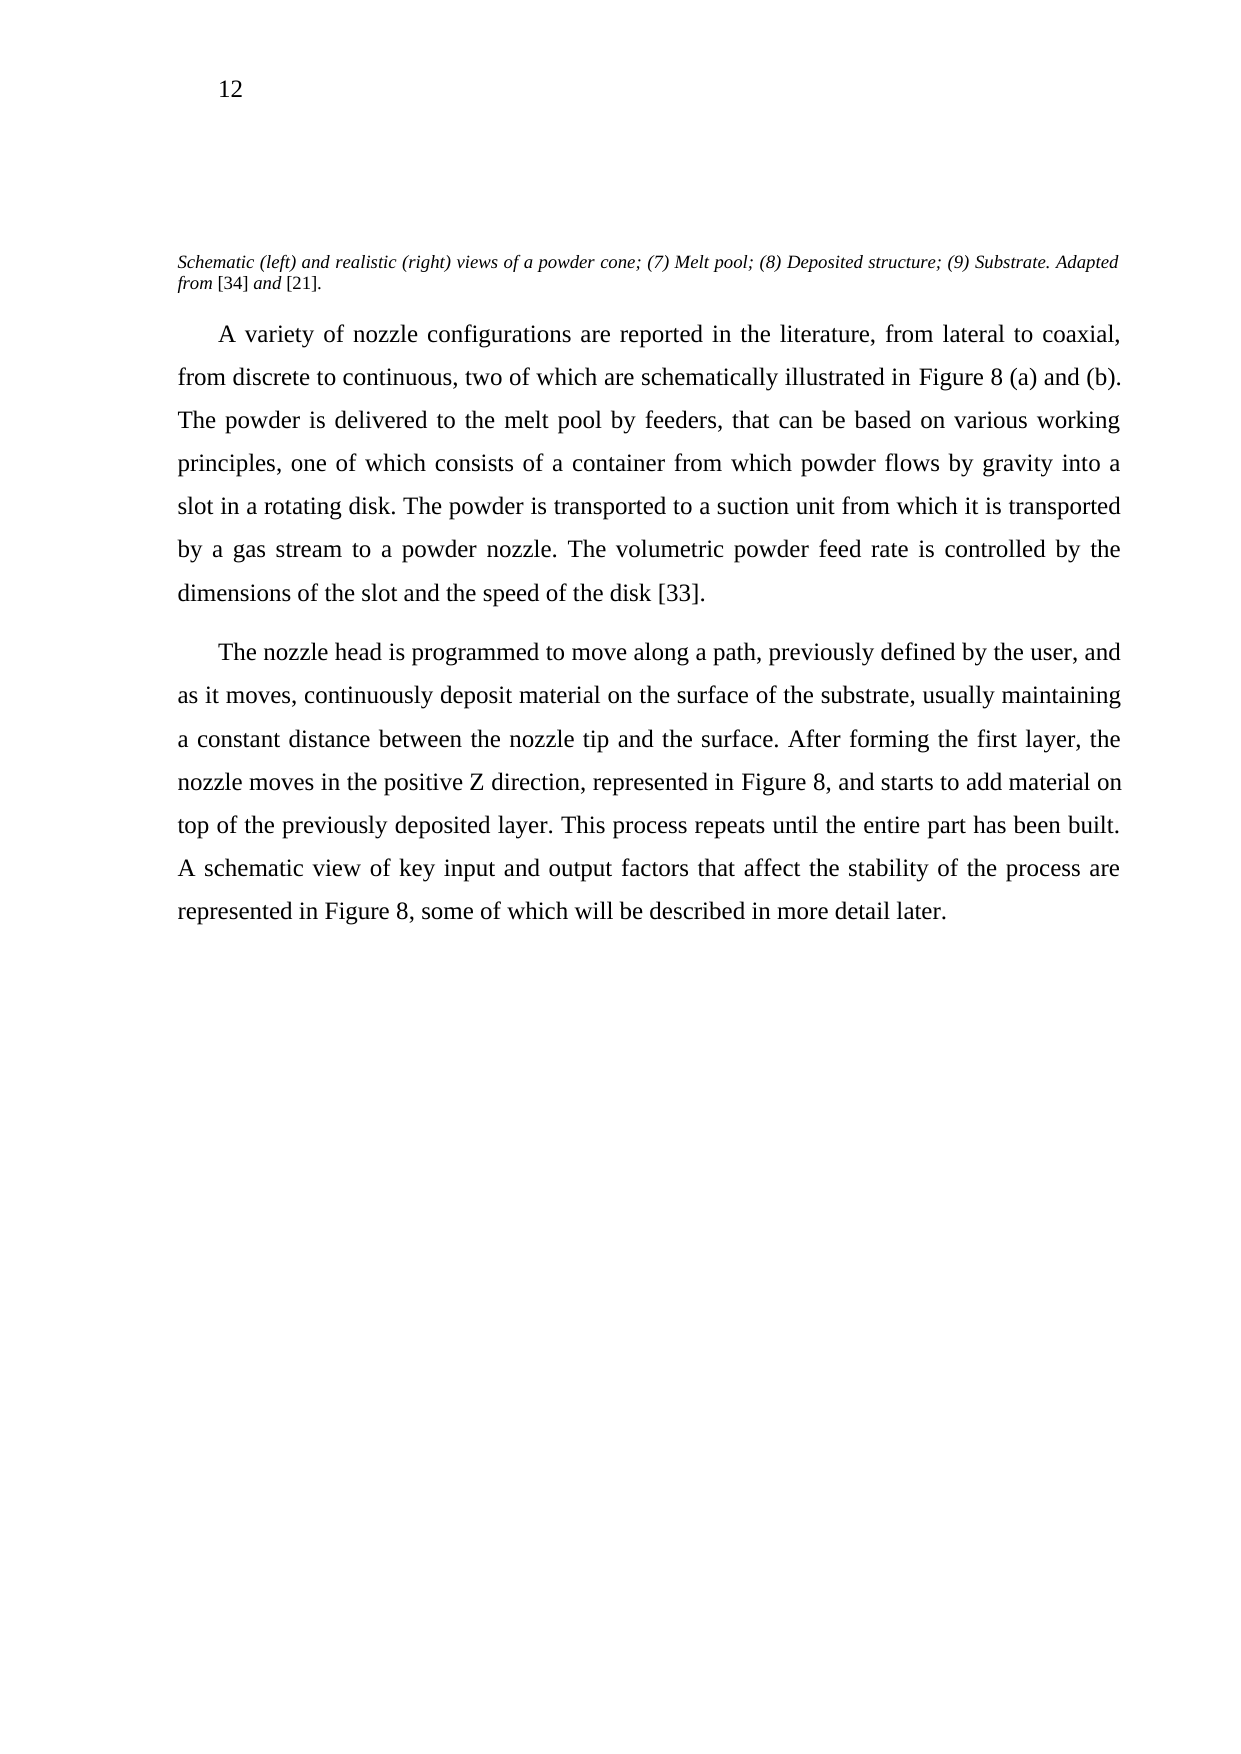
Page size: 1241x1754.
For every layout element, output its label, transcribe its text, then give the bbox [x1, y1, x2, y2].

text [177, 251, 1122, 294]
